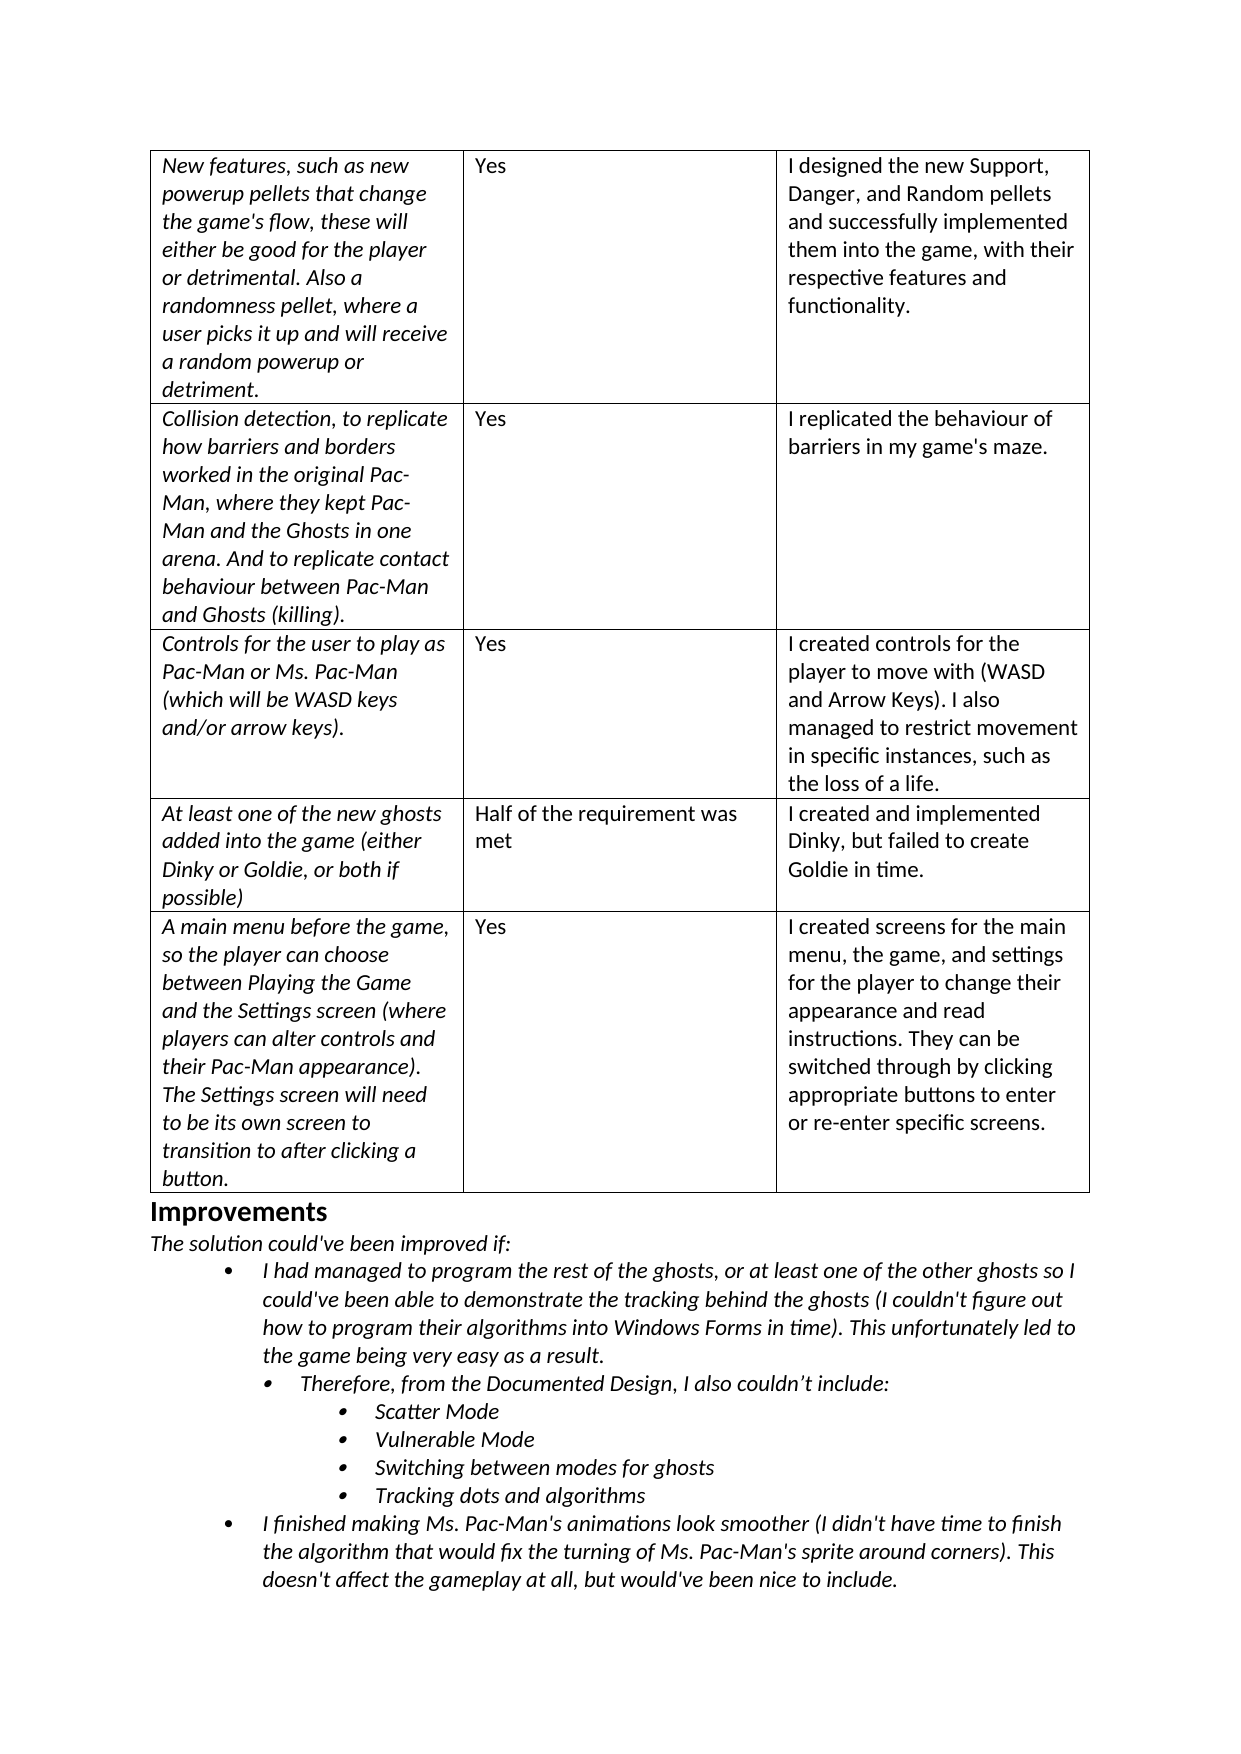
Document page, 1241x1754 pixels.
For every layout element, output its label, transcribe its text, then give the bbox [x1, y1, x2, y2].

table_cell Controls for the user to play as Pac-Man or Ms. Pac-Man (which will be WASD keys and/or arrow keys). [151, 630, 463, 798]
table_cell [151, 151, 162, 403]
table_cell I designed the new Support, Danger, and Random pellets and successfully implemented them into the game, with their respective features and functionality. [777, 151, 1089, 403]
table_cell Collision detection, to replicate how barriers and borders worked in the original Pac-Man, where they kept Pac-Man and the Ghosts in one arena. And to replicate contact behaviour between Pac-Man and Ghosts (killing). [151, 404, 463, 628]
list Switching between modes for ghosts [337, 1453, 1090, 1481]
table_cell Yes [464, 630, 776, 798]
list I had managed to program the rest of the ghosts, or at least one of the other ghosts so I could've been able to demonstrate the tracking behind the ghosts (I couldn't figure out how to program their algorithms into Windows Forms in time). This unfortunately led to the game being very easy as a result. [225, 1257, 1090, 1369]
list Therefore, from the Documented Design, I also couldn’t include: [262, 1369, 1090, 1397]
list I finished making Ms. Pac-Man's animations look smoother (I didn't have time to finish the algorithm that would fix the turning of Ms. Pac-Man's sprite around corners). This doesn't affect the gameplay at all, but would've been nice to include. [225, 1509, 1090, 1593]
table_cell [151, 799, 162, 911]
list Vulnerable Mode [337, 1425, 1090, 1453]
table_cell Half of the requirement was met [464, 799, 776, 911]
table_cell Yes [464, 404, 776, 628]
text Improvements [150, 1193, 1090, 1229]
table_cell Yes [464, 912, 776, 1192]
list Tracking dots and algorithms [337, 1481, 1090, 1509]
table_cell I created controls for the player to move with (WASD and Arrow Keys). I also managed to restrict movement in specific instances, such as the loss of a life. [777, 630, 1089, 798]
table_cell At least one of the new ghosts added into the game (either Dinky or Goldie, or both if possible) [248, 799, 463, 911]
text The solution could've been improved if: [150, 1229, 1090, 1257]
table_cell I created and implemented Dinky, but failed to create Goldie in time. [777, 799, 1089, 911]
list Scatter Mode [337, 1397, 1090, 1425]
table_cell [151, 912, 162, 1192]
table_cell I replicated the behaviour of barriers in my game's maze. [777, 404, 1089, 628]
table_cell I created screens for the main menu, the game, and settings for the player to change their appearance and read instructions. They can be switched through by clicking appropriate buttons to enter or re-enter specific screens. [777, 912, 1089, 1192]
table_cell Yes [464, 151, 776, 403]
table_cell New features, such as new powerup pellets that change the game's flow, these will either be good for the player or detrimental. Also a randomness pellet, where a user picks it up and will receive a random powerup or detriment. [265, 151, 463, 403]
table_cell A main menu before the game, so the player can choose between Playing the Game and the Settings screen (where players can alter controls and their Pac-Man appearance). The Settings screen will need to be its own screen to transition to after clicking a button. [234, 912, 463, 1192]
